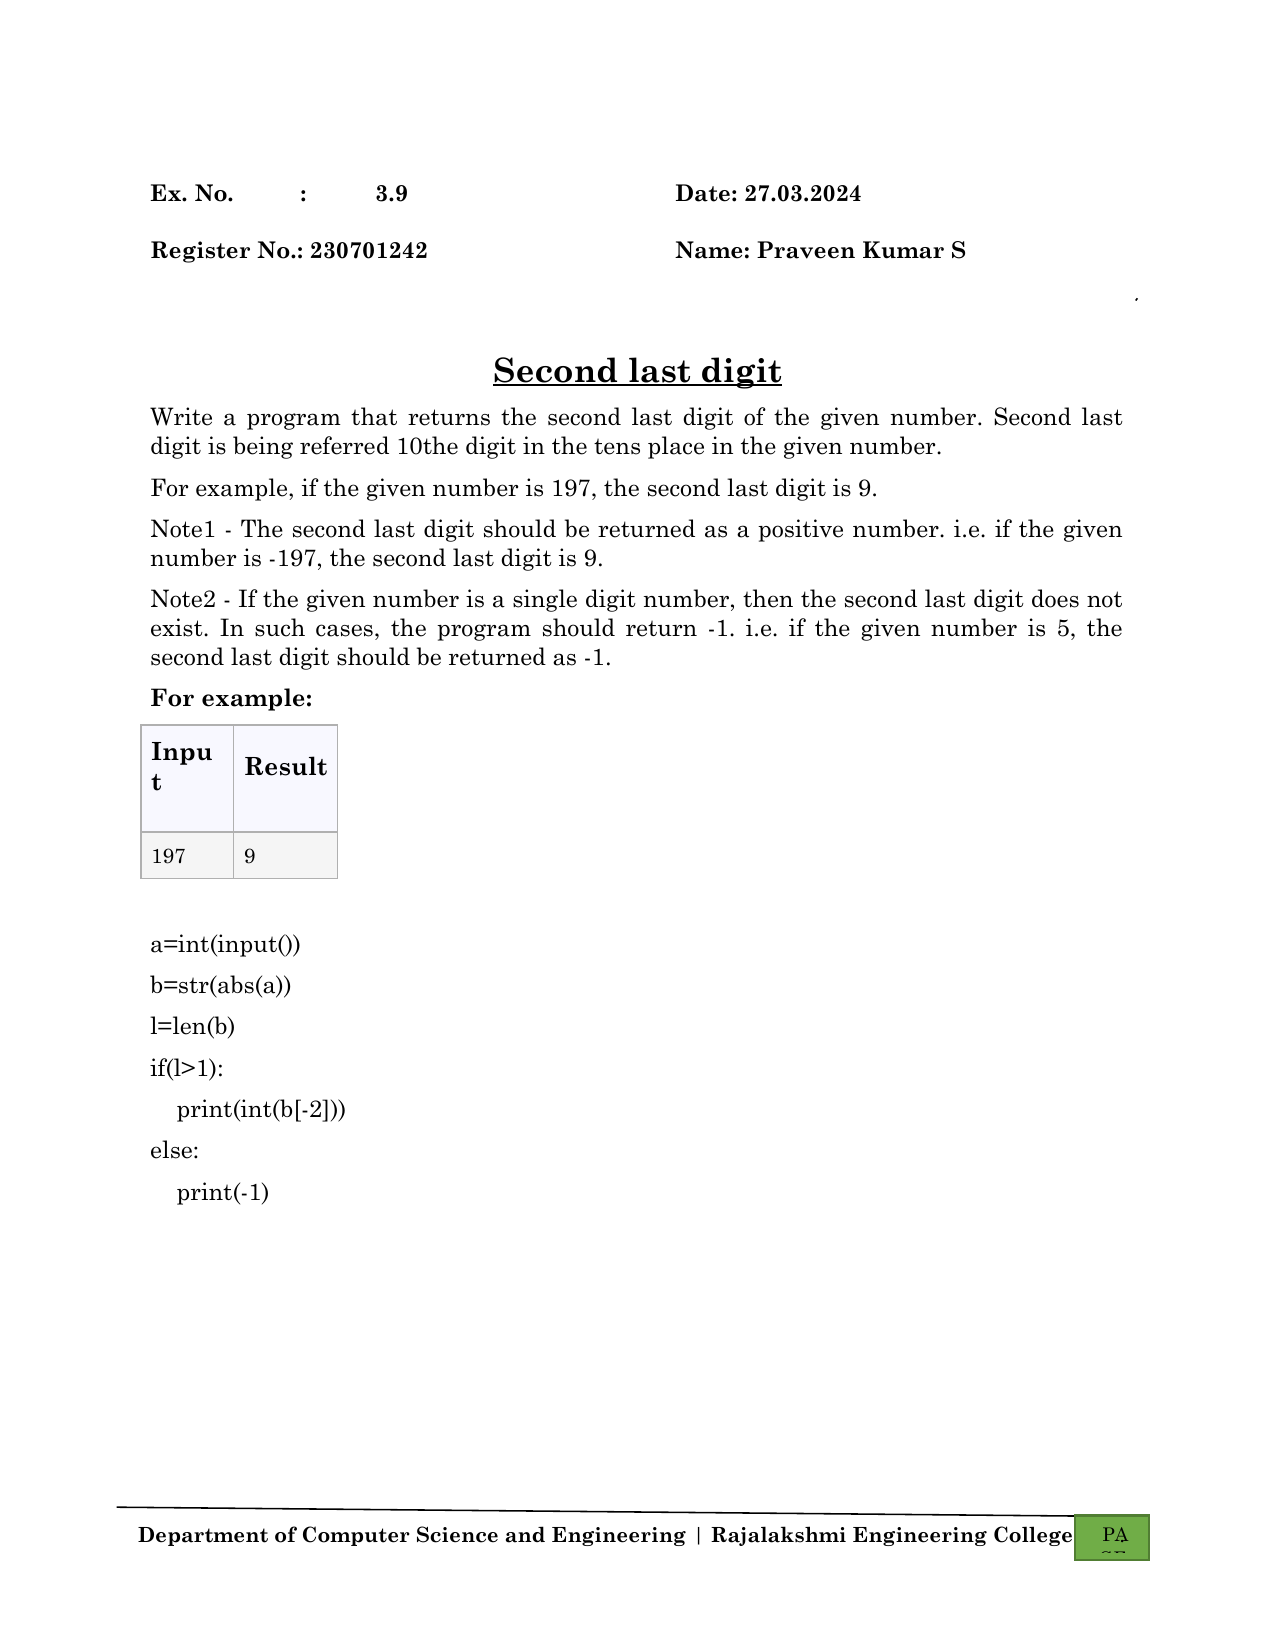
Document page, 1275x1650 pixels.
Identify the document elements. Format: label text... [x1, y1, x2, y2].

text if(l>1): [150, 1052, 1125, 1081]
text For example: [150, 683, 1125, 712]
text Note1 - The second last digit should be returned as a positive number. i.e. if the given number is -197, the second last digit is 9. [150, 514, 1125, 571]
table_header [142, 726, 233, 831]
text For example, if the given number is 197, the second last digit is 9. [150, 472, 1125, 501]
text Write a program that returns the second last digit of the given number. Second last digit is being referred 10the digit in the tens place in the given number. [150, 402, 1125, 460]
text b=str(abs(a)) [150, 970, 1125, 999]
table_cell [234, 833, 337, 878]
text else: [150, 1135, 1125, 1164]
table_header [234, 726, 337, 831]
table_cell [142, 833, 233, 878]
text Ex. No. : 3.9 Date: 27.03.2024 [150, 179, 1125, 207]
text print(-1) [150, 1177, 1125, 1205]
text a=int(input()) [150, 928, 1125, 957]
text Register No.: 230701242 Name: Praveen Kumar S [150, 236, 1125, 263]
text Second last digit [150, 349, 1125, 389]
text Note2 - If the given number is a single digit number, then the second last digit does not exist. In such cases, the program should return -1. i.e. if the given number is 5, the second last digit should be returned as -1. [150, 584, 1125, 670]
text l=len(b) [150, 1011, 1125, 1040]
text print(int(b[-2])) [150, 1094, 1125, 1123]
